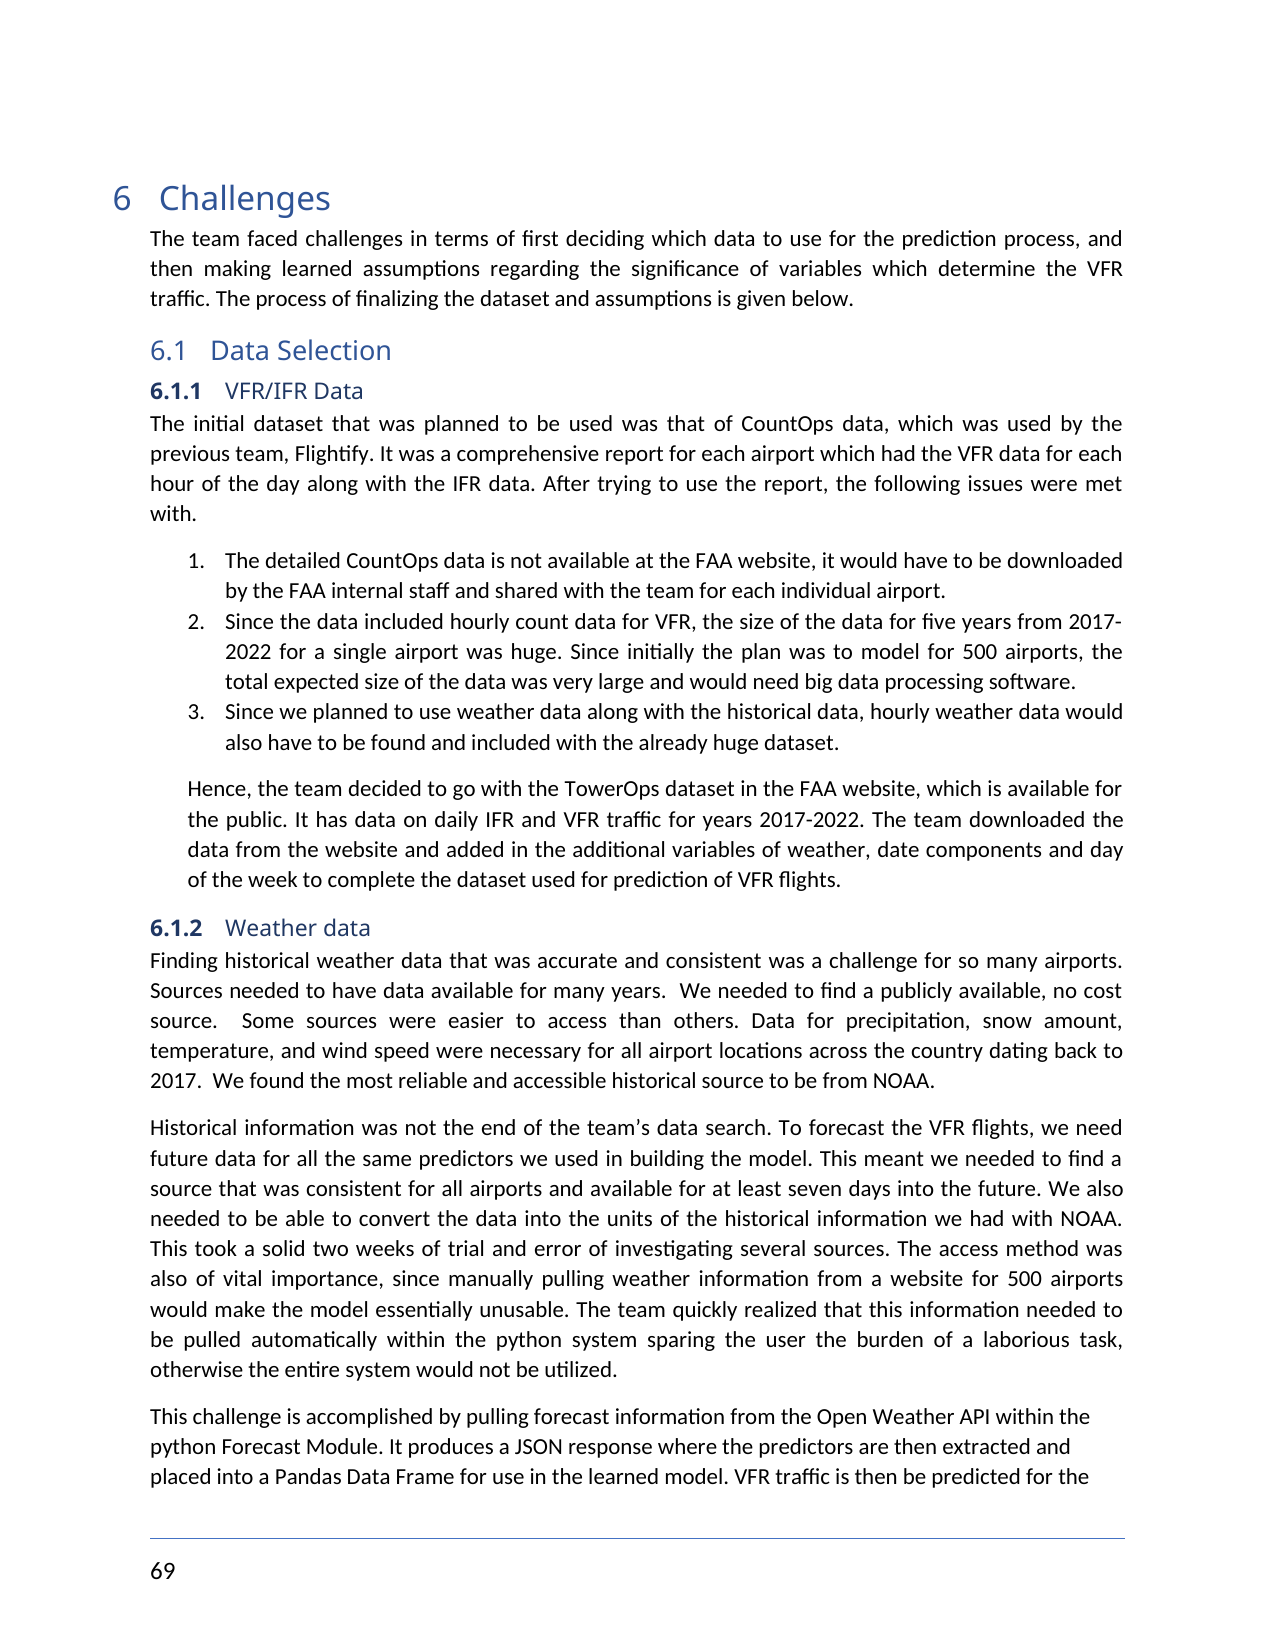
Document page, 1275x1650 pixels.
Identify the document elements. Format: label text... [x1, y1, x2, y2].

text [150, 1402, 1125, 1491]
text Finding historical weather data that was accurate and consistent was a challenge for so many airports. Sources needed to have data available for many years. We needed to find a publicly available, no cost source. Some sources were easier to access than others. Data for precipitation, snow amount, temperature, and wind speed were necessary for all airport locations across the country dating back to 2017. We found the most reliable and accessible historical source to be from NOAA. [150, 946, 1125, 1095]
subtitle Data Selection [150, 331, 1125, 368]
subtitle Challenges [112, 175, 1125, 220]
list The detailed CountOps data is not available at the FAA website, it would have to be downloaded by the FAA internal staff and shared with the team for each individual airport. [187, 546, 1125, 605]
text The initial dataset that was planned to be used was that of CountOps data, which was used by the previous team, Flightify. It was a comprehensive report for each airport which had the VFR data for each hour of the day along with the IFR data. After trying to use the report, the following issues were met with. [150, 409, 1125, 528]
subtitle VFR/IFR Data [150, 375, 1125, 406]
text Hence, the team decided to go with the TowerOps dataset in the FAA website, which is available for the public. It has data on daily IFR and VFR traffic for years 2017-2022. The team downloaded the data from the website and added in the additional variables of weather, date components and day of the week to complete the dataset used for prediction of VFR flights. [187, 774, 1125, 893]
list Since we planned to use weather data along with the historical data, hourly weather data would also have to be found and included with the already huge dataset. [187, 697, 1125, 756]
list Since the data included hourly count data for VFR, the size of the data for five years from 2017-2022 for a single airport was huge. Since initially the plan was to model for 500 airports, the total expected size of the data was very large and would need big data processing software. [187, 607, 1125, 695]
text The team faced challenges in terms of first deciding which data to use for the prediction process, and then making learned assumptions regarding the significance of variables which determine the VFR traffic. The process of finalizing the dataset and assumptions is given below. [150, 224, 1125, 312]
subtitle Weather data [150, 912, 1125, 943]
text Historical information was not the end of the team’s data search. To forecast the VFR flights, we need future data for all the same predictors we used in building the model. This meant we needed to find a source that was consistent for all airports and available for at least seven days into the future. We also needed to be able to convert the data into the units of the historical information we had with NOAA. This took a solid two weeks of trial and error of investigating several sources. The access method was also of vital importance, since manually pulling weather information from a website for 500 airports would make the model essentially unusable. The team quickly realized that this information needed to be pulled automatically within the python system sparing the user the burden of a laborious task, otherwise the entire system would not be utilized. [150, 1113, 1125, 1383]
